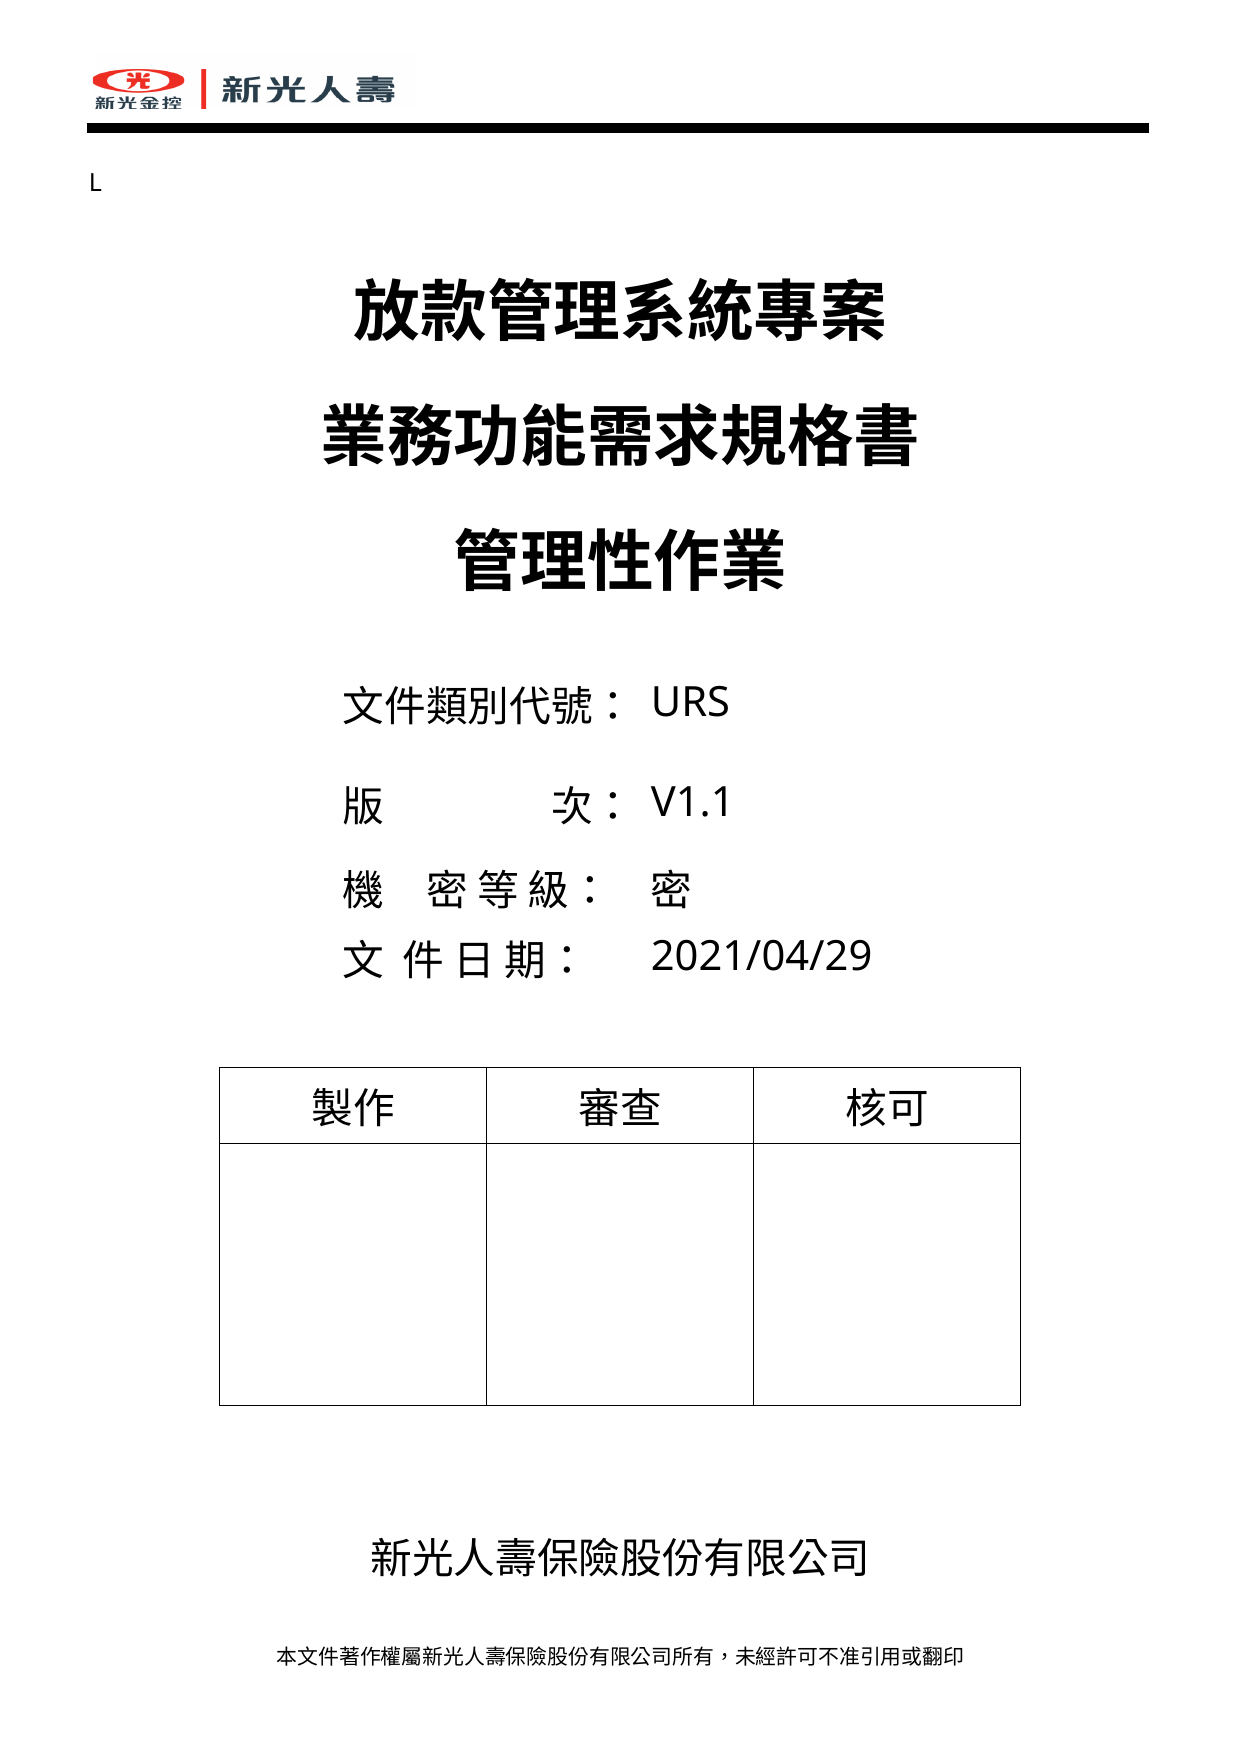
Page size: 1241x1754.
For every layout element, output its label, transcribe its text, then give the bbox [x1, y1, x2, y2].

text 放款管理系統專案 [89, 250, 1152, 363]
table_header URS [648, 650, 901, 750]
picture [92, 53, 418, 109]
table_cell 2021/04/29 [648, 917, 901, 992]
table_header 審查 [487, 1068, 753, 1143]
table_header 文件類別代號： [340, 650, 648, 750]
table_cell 機 密 等 級： [340, 850, 648, 917]
table_cell V1.1 [648, 750, 901, 850]
table_cell [754, 1144, 1020, 1404]
text 管理性作業 [89, 500, 1152, 613]
text 業務功能需求規格書 [89, 375, 1152, 488]
text 新光人壽保險股份有限公司 [89, 1518, 1152, 1593]
table_cell 文 件 日 期： [340, 917, 648, 992]
table_cell 密 [648, 850, 901, 917]
text L [89, 163, 1152, 200]
table_header 核可 [754, 1068, 1020, 1143]
table_cell 版 次： [340, 750, 648, 850]
table_cell [487, 1144, 753, 1404]
table_cell [220, 1144, 486, 1404]
table_header 製作 [220, 1068, 486, 1143]
